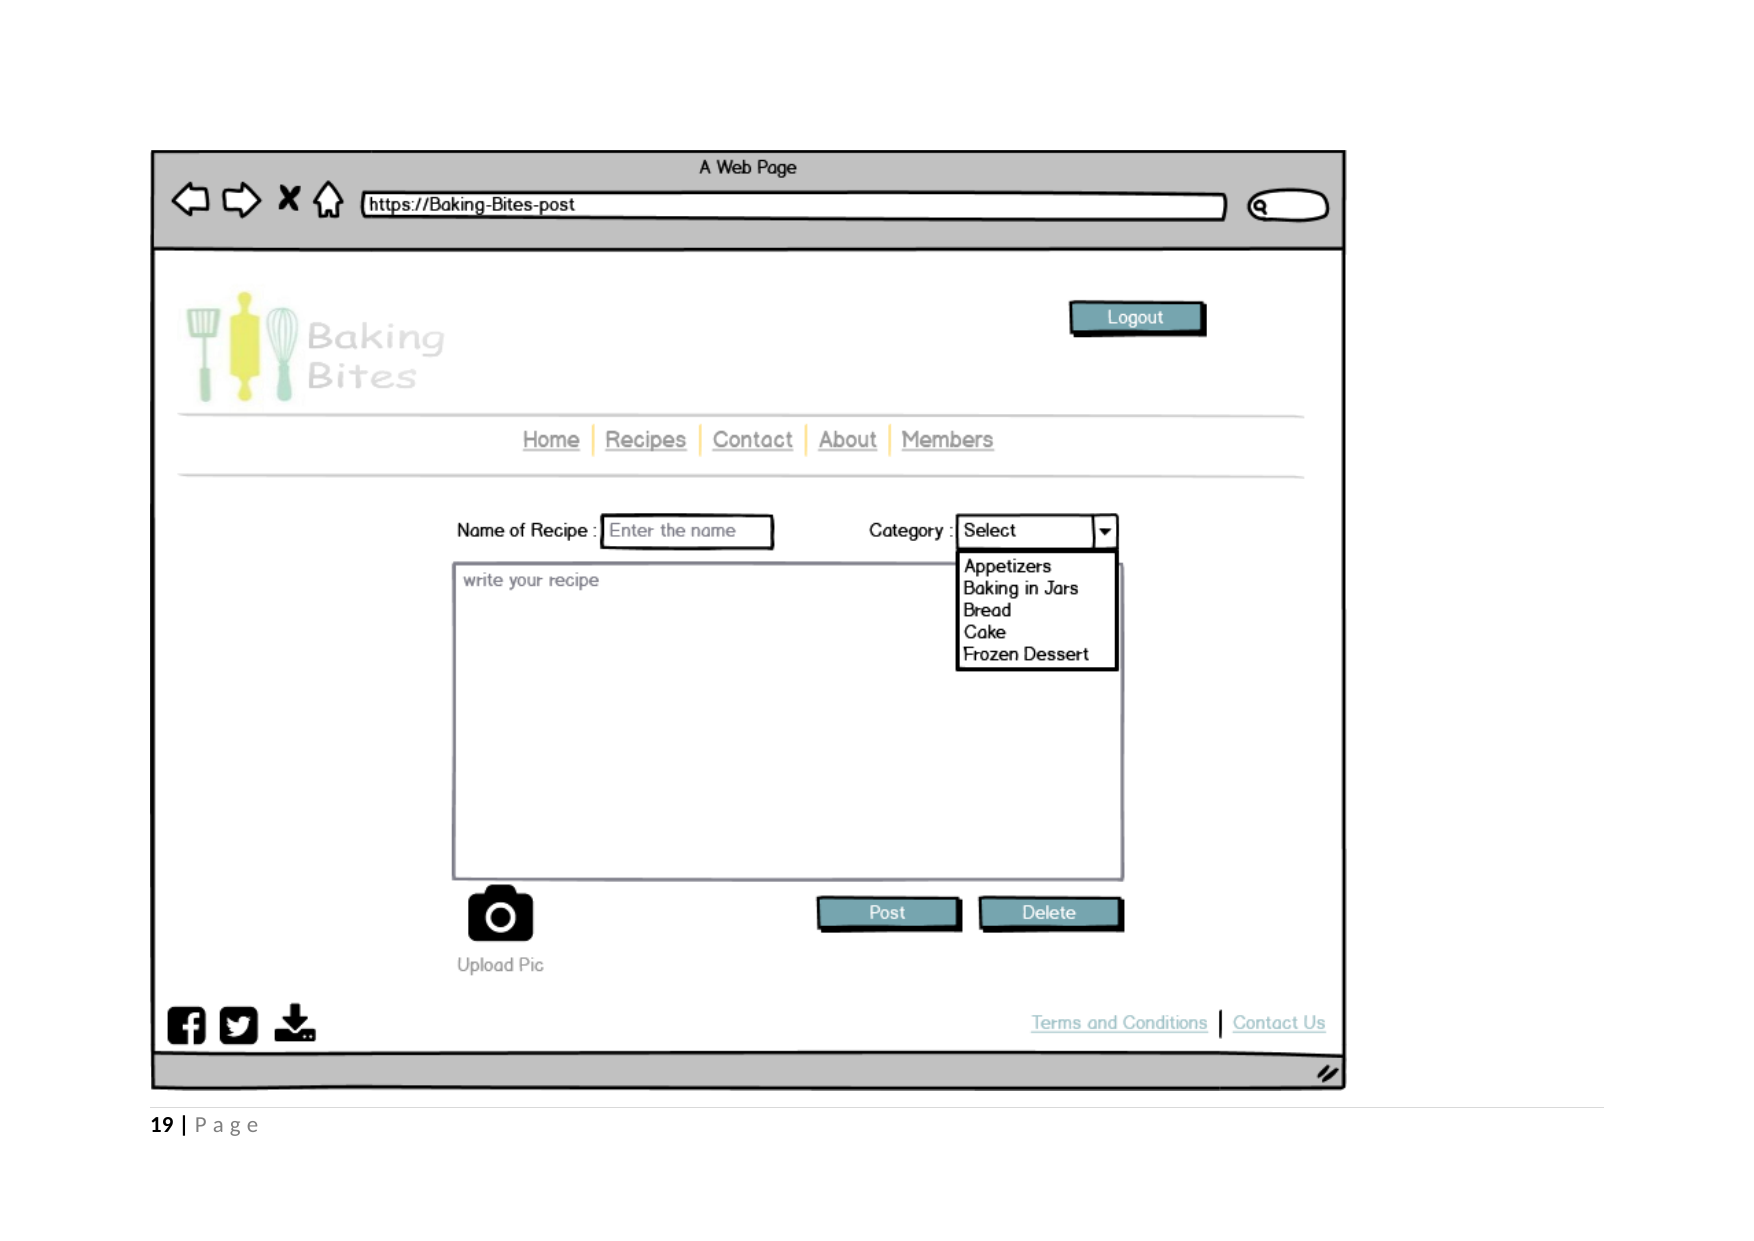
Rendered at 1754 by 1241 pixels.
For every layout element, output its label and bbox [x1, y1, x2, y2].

picture [150, 150, 1347, 1091]
